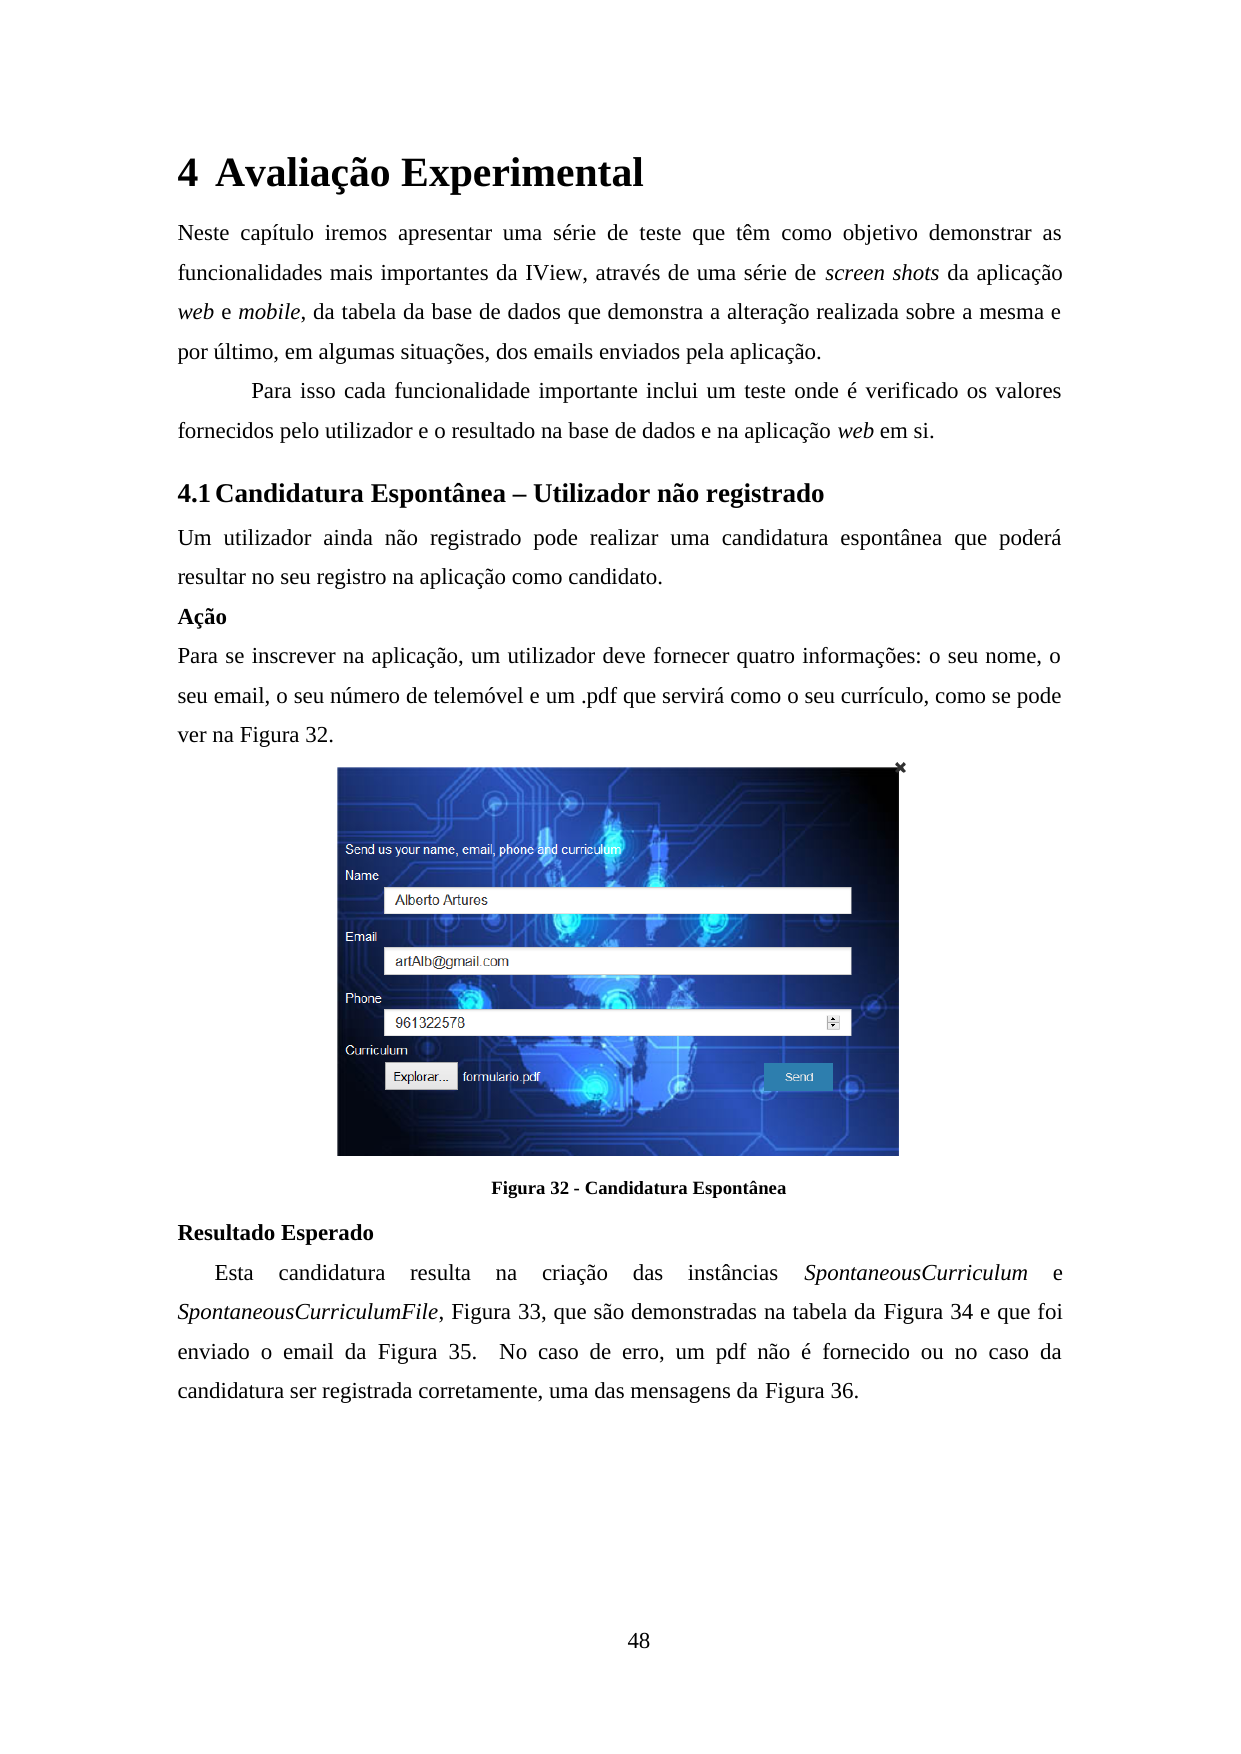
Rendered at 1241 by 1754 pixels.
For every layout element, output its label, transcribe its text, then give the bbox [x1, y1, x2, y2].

text Para isso cada funcionalidade importante inclui um teste onde é verificado os valores fornecidos pelo utilizador e o resultado na base de dados e na aplicação web em si. [177, 377, 1063, 443]
subtitle Candidatura Espontânea – Utilizador não registrado [177, 477, 1063, 508]
text Para se inscrever na aplicação, um utilizador deve fornecer quatro informações: o seu nome, o seu email, o seu número de telemóvel e um .pdf que servirá como o seu currículo, como se pode ver na Figura 32. [177, 642, 1063, 748]
text Resultado Esperado [177, 1219, 1063, 1246]
subtitle Avaliação Experimental [177, 148, 1063, 196]
picture [331, 760, 910, 1164]
text Ação [177, 603, 1063, 629]
text Um utilizador ainda não registrado pode realizar uma candidatura espontânea que poderá resultar no seu registro na aplicação como candidato. [177, 524, 1063, 590]
text Figura 32 - Candidatura Espontânea [177, 1177, 1063, 1198]
text Neste capítulo iremos apresentar uma série de teste que têm como objetivo demonstrar as funcionalidades mais importantes da IView, através de uma série de screen shots da aplicação web e mobile, da tabela da base de dados que demonstra a alteração realizada sobre a mesma e por último, em algumas situações, dos emails enviados pela aplicação. [177, 219, 1063, 364]
